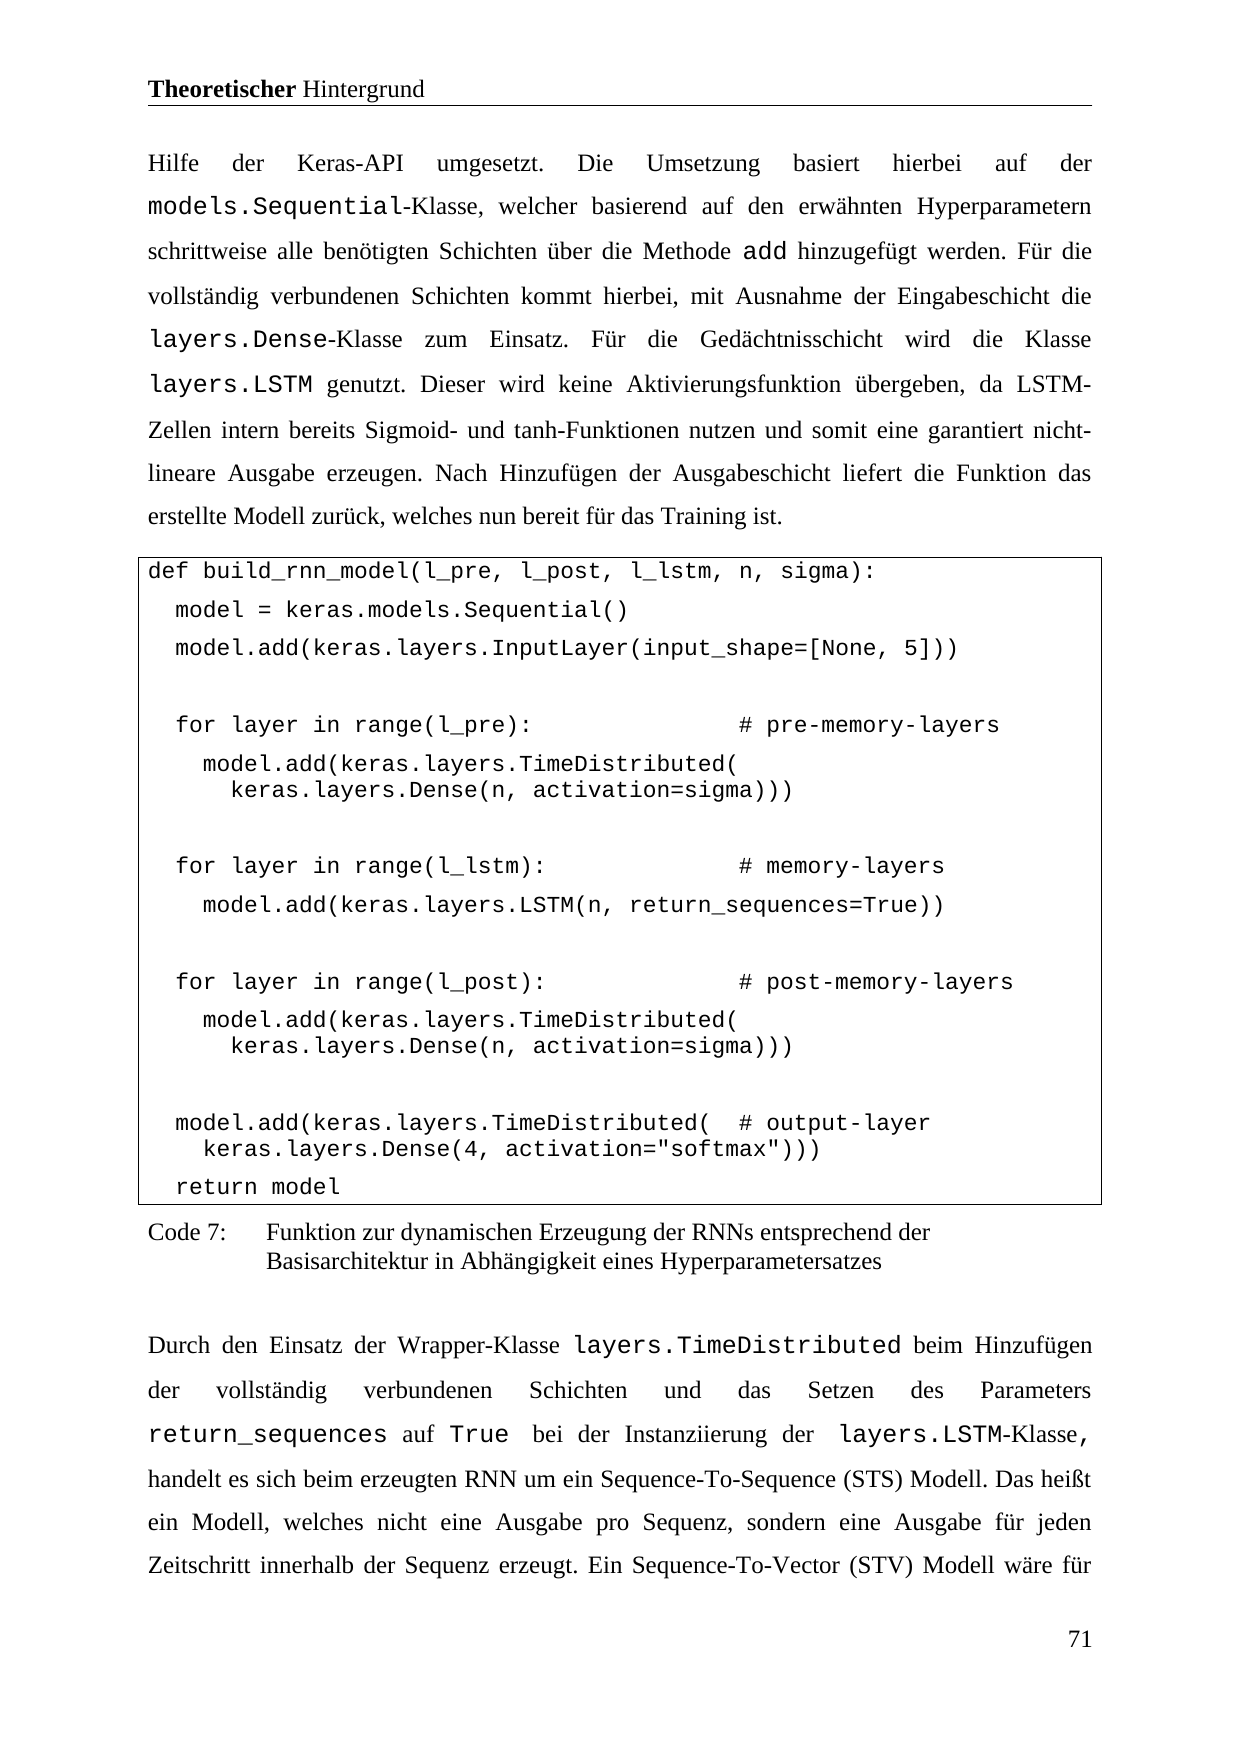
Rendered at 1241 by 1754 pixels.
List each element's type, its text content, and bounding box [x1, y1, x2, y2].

text for layer in range(l_post): # post-memory-layers [139, 967, 1101, 996]
text def build_rnn_model(l_pre, l_post, l_lstm, n, sigma): [139, 558, 1101, 586]
text model.add(keras.layers.TimeDistributed( # output-layer [139, 1108, 1101, 1137]
text return model [139, 1173, 1101, 1204]
text keras.layers.Dense(n, activation=sigma))) [148, 1034, 1092, 1060]
text model.add(keras.layers.TimeDistributed( [139, 749, 1101, 778]
text model = keras.models.Sequential() [139, 595, 1101, 624]
text model.add(keras.layers.InputLayer(input_shape=[None, 5])) [139, 633, 1101, 663]
text model.add(keras.layers.TimeDistributed( [139, 1005, 1101, 1034]
text model.add(keras.layers.LSTM(n, return_sequences=True)) [139, 890, 1101, 919]
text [148, 148, 1092, 530]
text for layer in range(l_pre): # pre-memory-layers [139, 710, 1101, 739]
text keras.layers.Dense(4, activation="softmax"))) [148, 1137, 1092, 1163]
text keras.layers.Dense(n, activation=sigma))) [148, 778, 1092, 804]
text Code 7: Funktion zur dynamischen Erzeugung der RNNs entsprechend der Basisarchitektur in Abhängigkeit eines Hyperparametersatzes [148, 1217, 1092, 1275]
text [148, 1330, 1092, 1579]
text for layer in range(l_lstm): # memory-layers [139, 852, 1101, 881]
